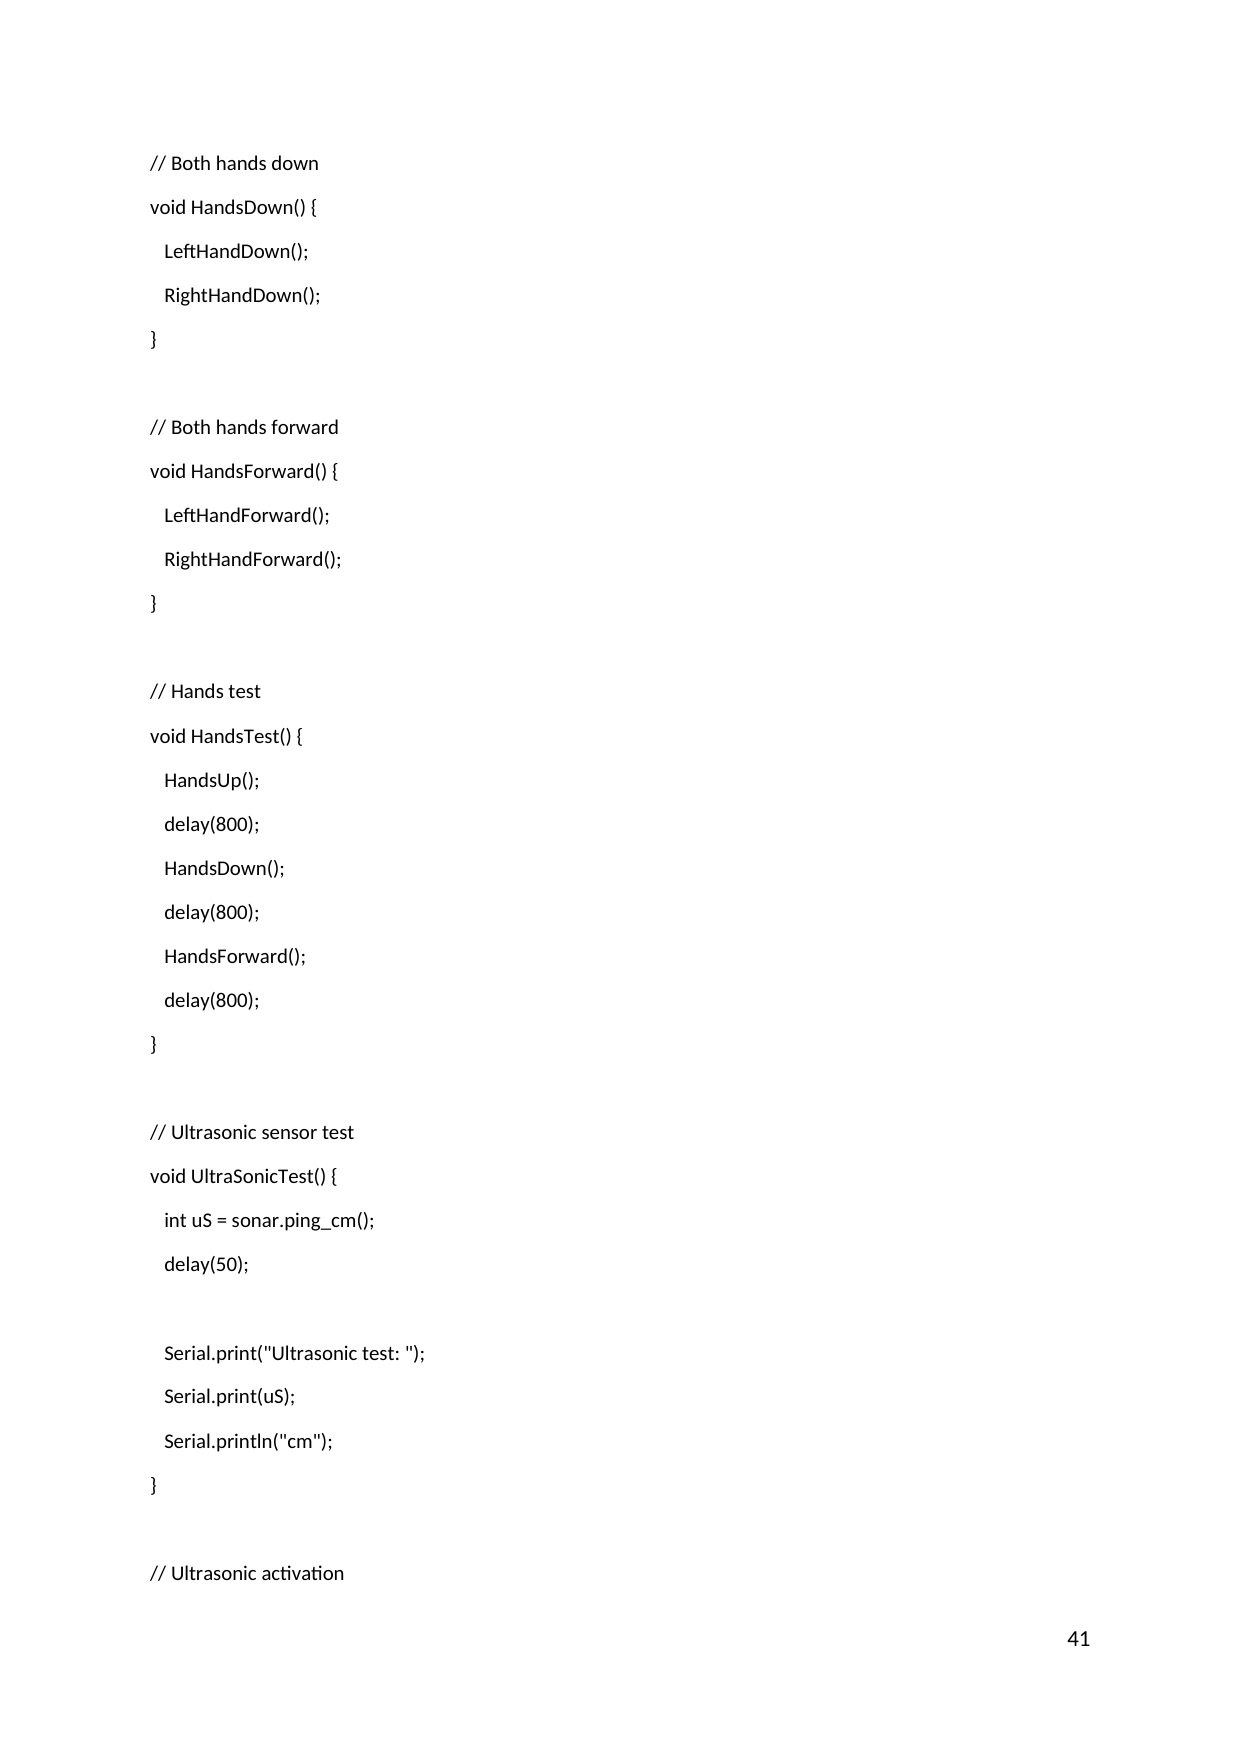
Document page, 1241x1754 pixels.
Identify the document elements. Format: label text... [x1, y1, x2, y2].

text delay(800); [150, 899, 1090, 924]
text void HandsDown() { [150, 194, 1090, 219]
text RightHandForward(); [150, 547, 1090, 572]
text delay(800); [150, 987, 1090, 1013]
text HandsUp(); [150, 767, 1090, 792]
text RightHandDown(); [150, 282, 1090, 308]
text // Both hands forward [150, 414, 1090, 440]
text void HandsTest() { [150, 723, 1090, 748]
text void HandsForward() { [150, 458, 1090, 484]
text HandsForward(); [150, 943, 1090, 968]
text } [150, 326, 1090, 352]
text Serial.println("cm"); [150, 1428, 1090, 1453]
text delay(50); [150, 1252, 1090, 1277]
text Serial.print("Ultrasonic test: "); [150, 1340, 1090, 1365]
text delay(800); [150, 811, 1090, 836]
text } [150, 1031, 1090, 1057]
text LeftHandDown(); [150, 238, 1090, 263]
text int uS = sonar.ping_cm(); [150, 1207, 1090, 1233]
text void UltraSonicTest() { [150, 1163, 1090, 1189]
text HandsDown(); [150, 855, 1090, 880]
text // Hands test [150, 679, 1090, 704]
text Serial.print(uS); [150, 1384, 1090, 1409]
text // Both hands down [150, 150, 1090, 175]
text // Ultrasonic activation [150, 1560, 1090, 1585]
text } [150, 591, 1090, 616]
text // Ultrasonic sensor test [150, 1119, 1090, 1145]
text LeftHandForward(); [150, 502, 1090, 528]
text } [150, 1472, 1090, 1497]
